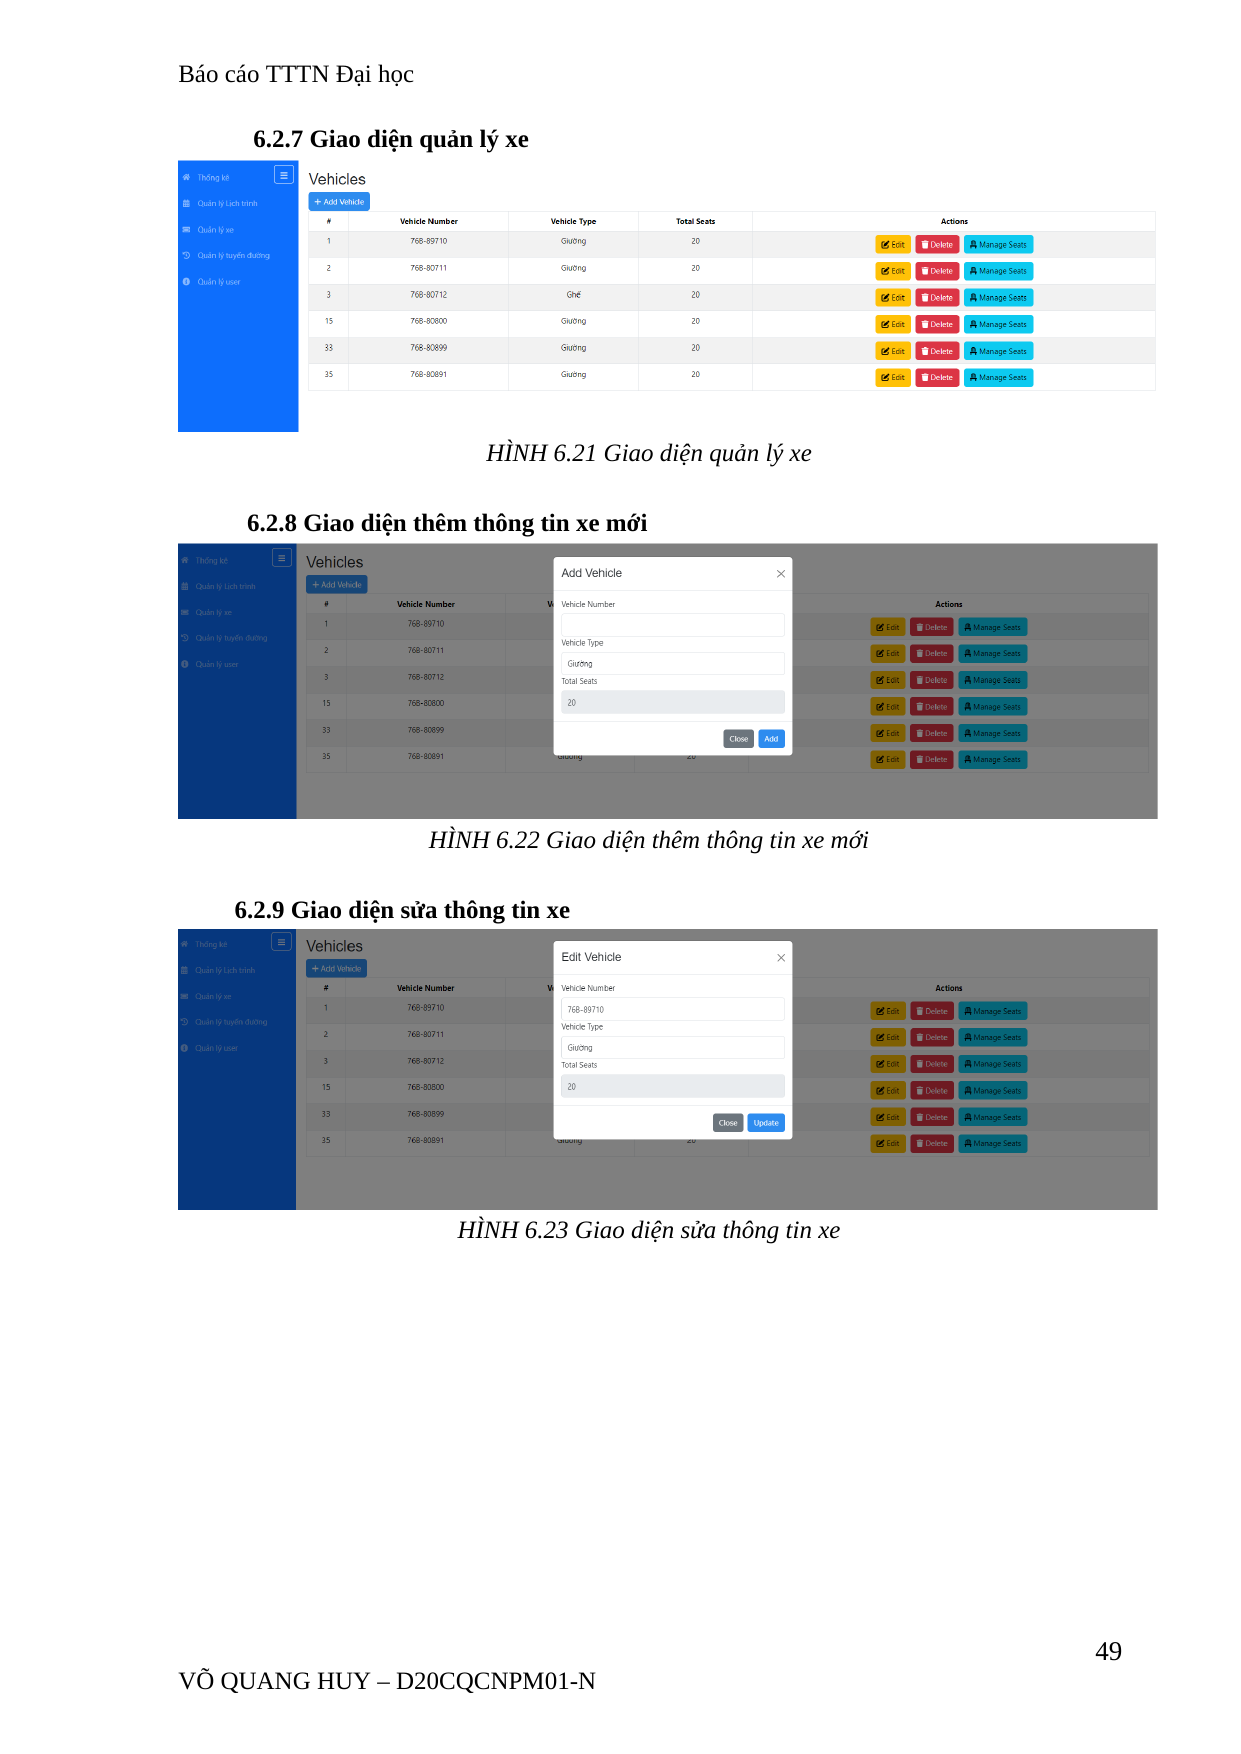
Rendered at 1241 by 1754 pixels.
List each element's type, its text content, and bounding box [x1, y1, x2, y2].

text 6.2.7 Giao diện quản lý xe [216, 124, 1122, 153]
text HÌNH 6.21 Giao diện quản lý xe [178, 438, 1122, 466]
picture [178, 159, 1158, 432]
text 6.2.8 Giao diện thêm thông tin xe mới [216, 508, 1122, 536]
picture [178, 542, 1158, 819]
picture [178, 929, 1158, 1210]
text HÌNH 6.23 Giao diện sửa thông tin xe [178, 1216, 1122, 1244]
text HÌNH 6.22 Giao diện thêm thông tin xe mới [178, 825, 1122, 853]
text 6.2.9 Giao diện sửa thông tin xe [216, 895, 1122, 923]
